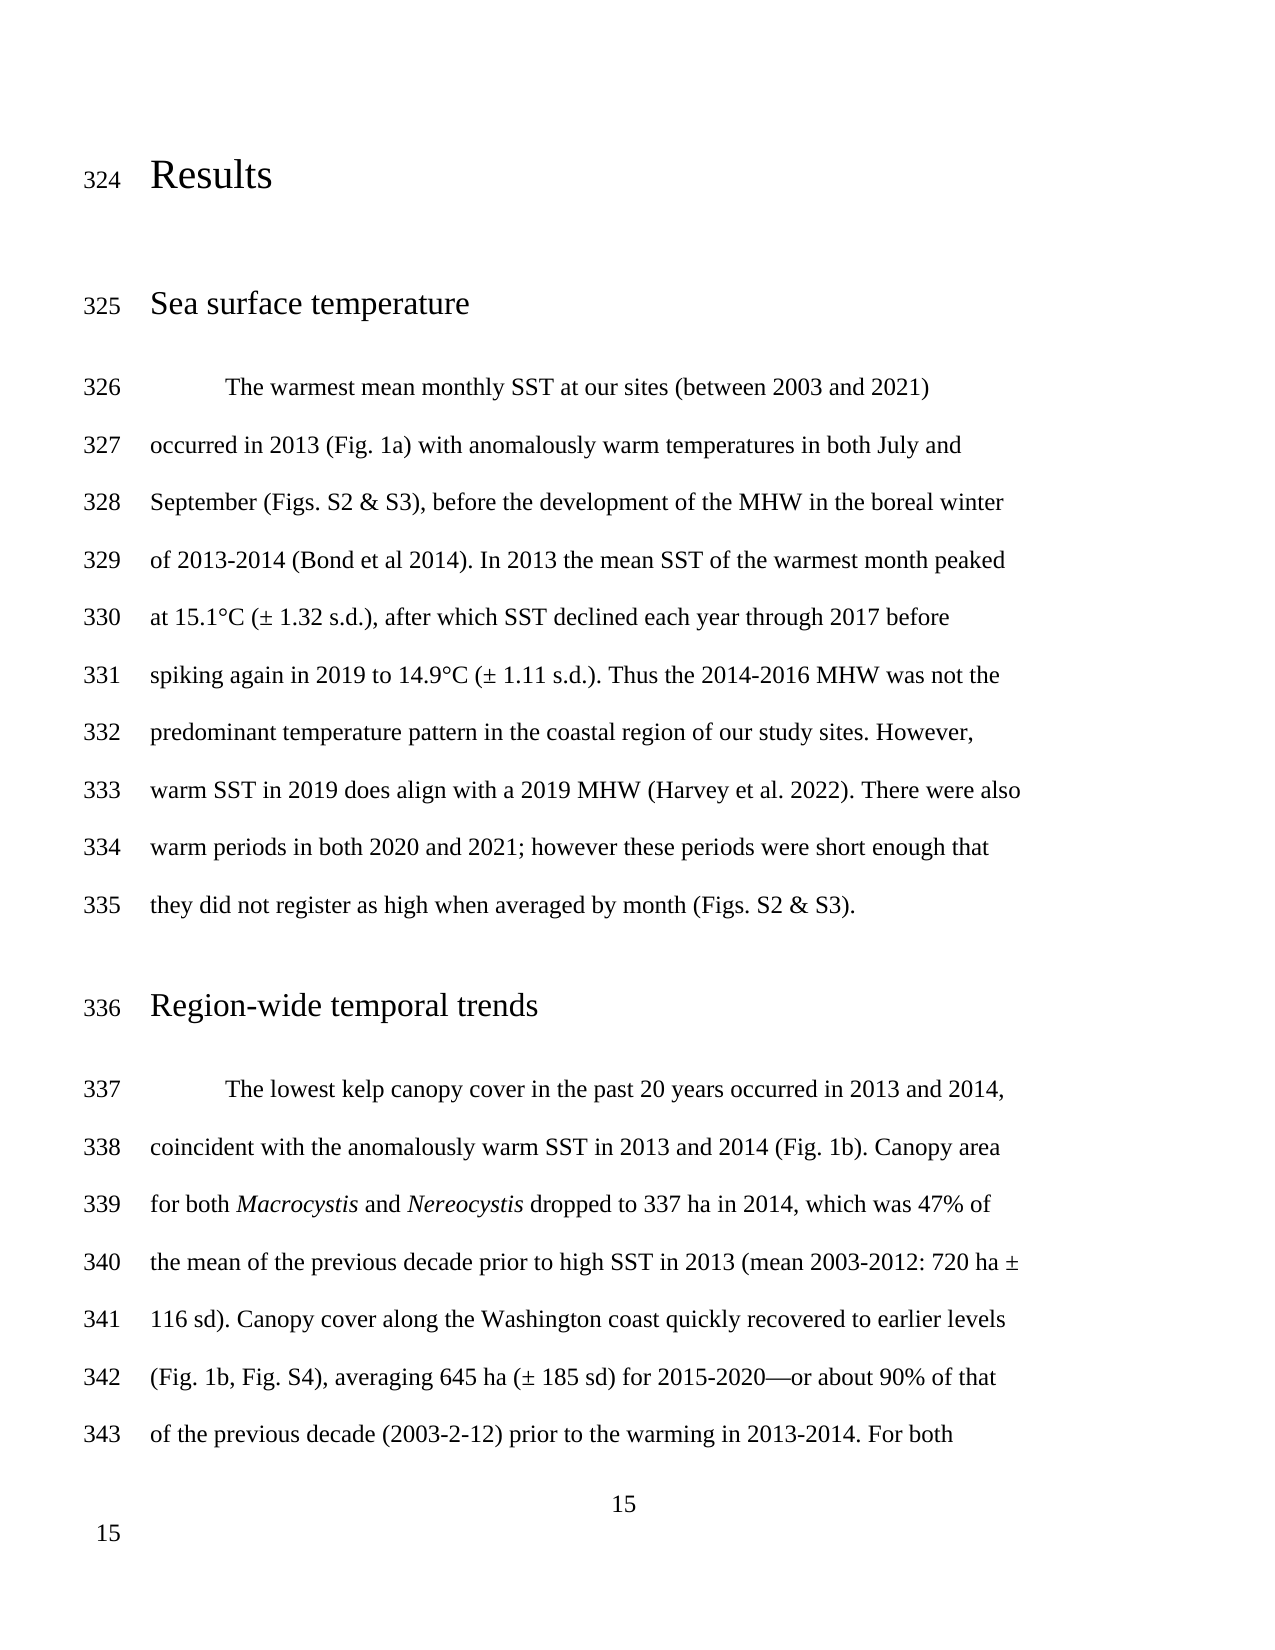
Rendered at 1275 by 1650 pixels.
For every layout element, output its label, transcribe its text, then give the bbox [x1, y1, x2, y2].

subtitle Region-wide temporal trends [150, 985, 1022, 1023]
text The warmest mean monthly SST at our sites (between 2003 and 2021) occurred in 2013 (Fig. 1a) with anomalously warm temperatures in both July and September (Figs. S2 & S3), before the development of the MHW in the boreal winter of 2013-2014 (Bond et al 2014). In 2013 the mean SST of the warmest month peaked at 15.1°C (± 1.32 s.d.), after which SST declined each year through 2017 before spiking again in 2019 to 14.9°C (± 1.11 s.d.). Thus the 2014-2016 MHW was not the predominant temperature pattern in the coastal region of our study sites. However, warm SST in 2019 does align with a 2019 MHW (Harvey et al. 2022). There were also warm periods in both 2020 and 2021; however these periods were short enough that they did not register as high when averaged by month (Figs. S2 & S3). [150, 372, 1022, 919]
subtitle Sea surface temperature [150, 283, 1022, 322]
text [150, 1074, 1022, 1448]
subtitle Results [150, 150, 1022, 198]
